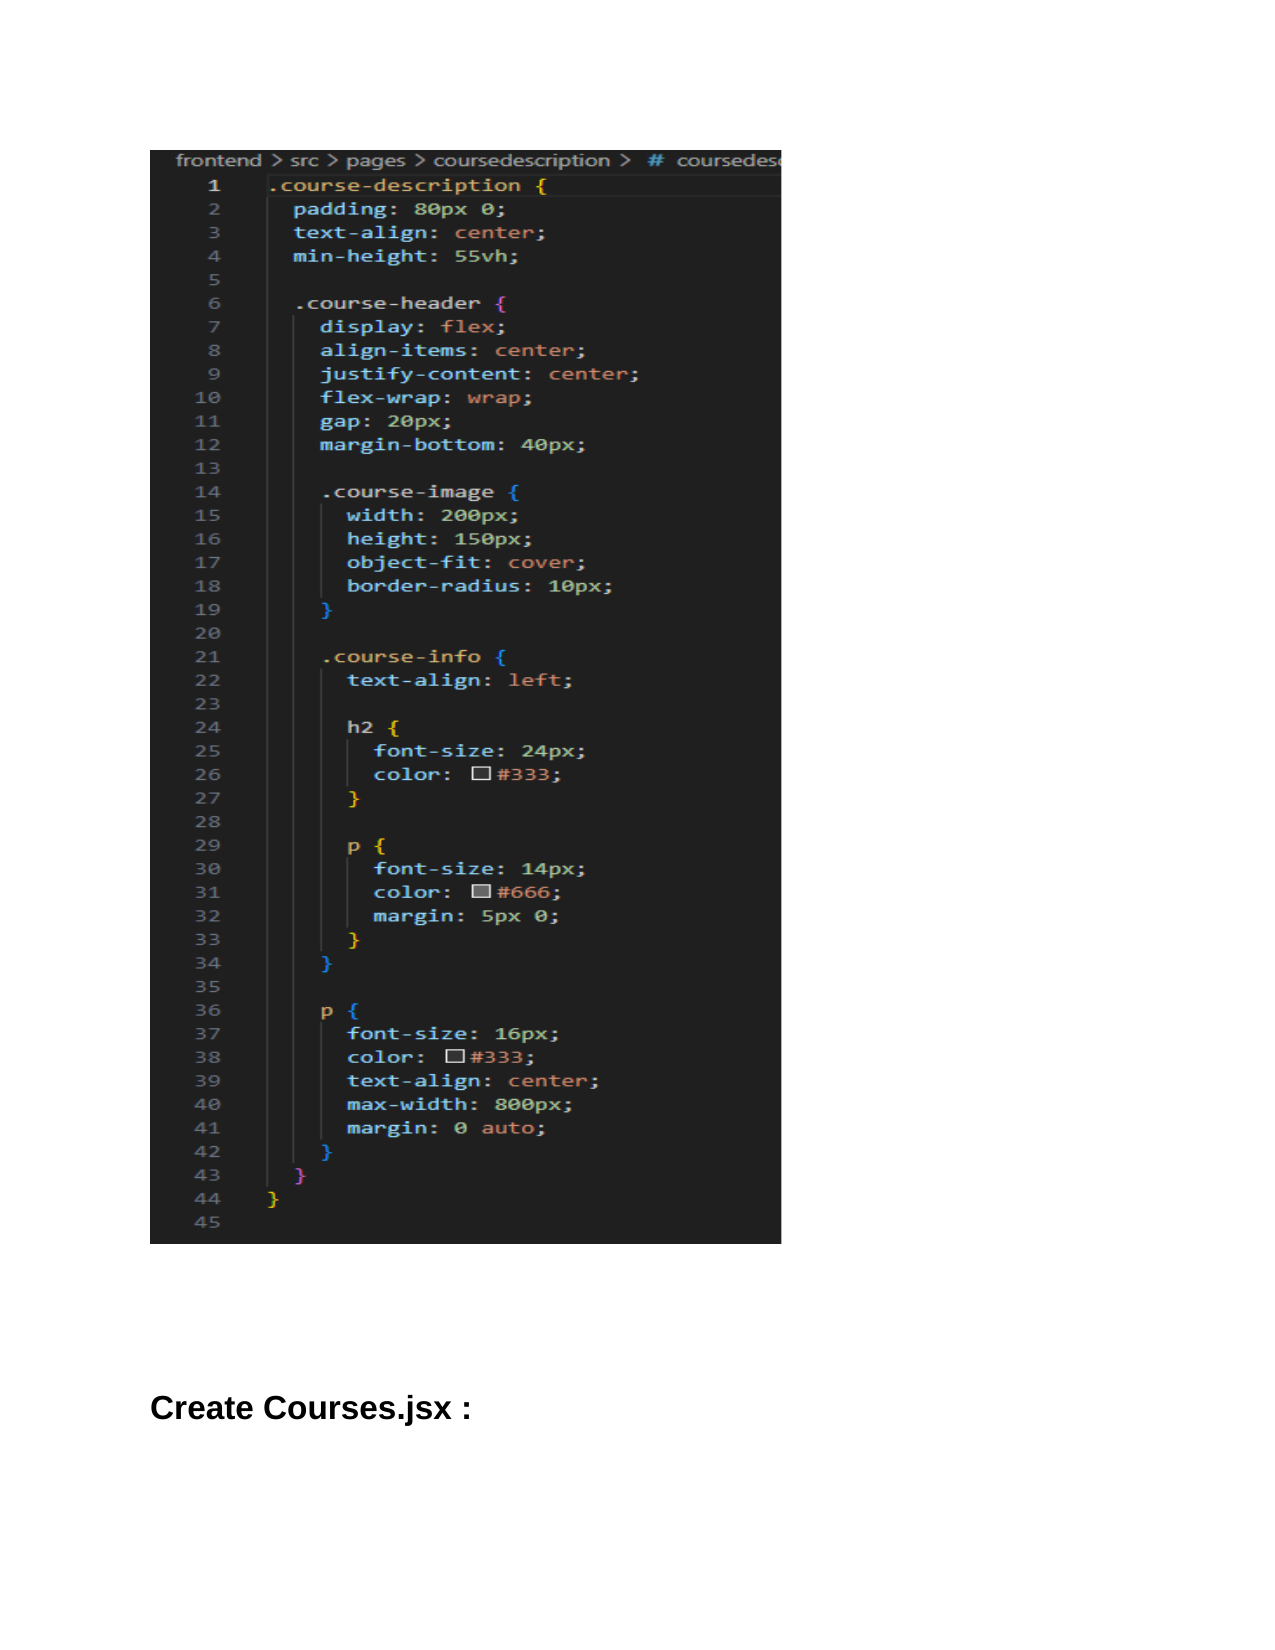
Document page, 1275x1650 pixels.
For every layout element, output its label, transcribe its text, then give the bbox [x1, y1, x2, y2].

picture [150, 150, 782, 1244]
text Create Courses.jsx : [150, 1388, 1125, 1426]
